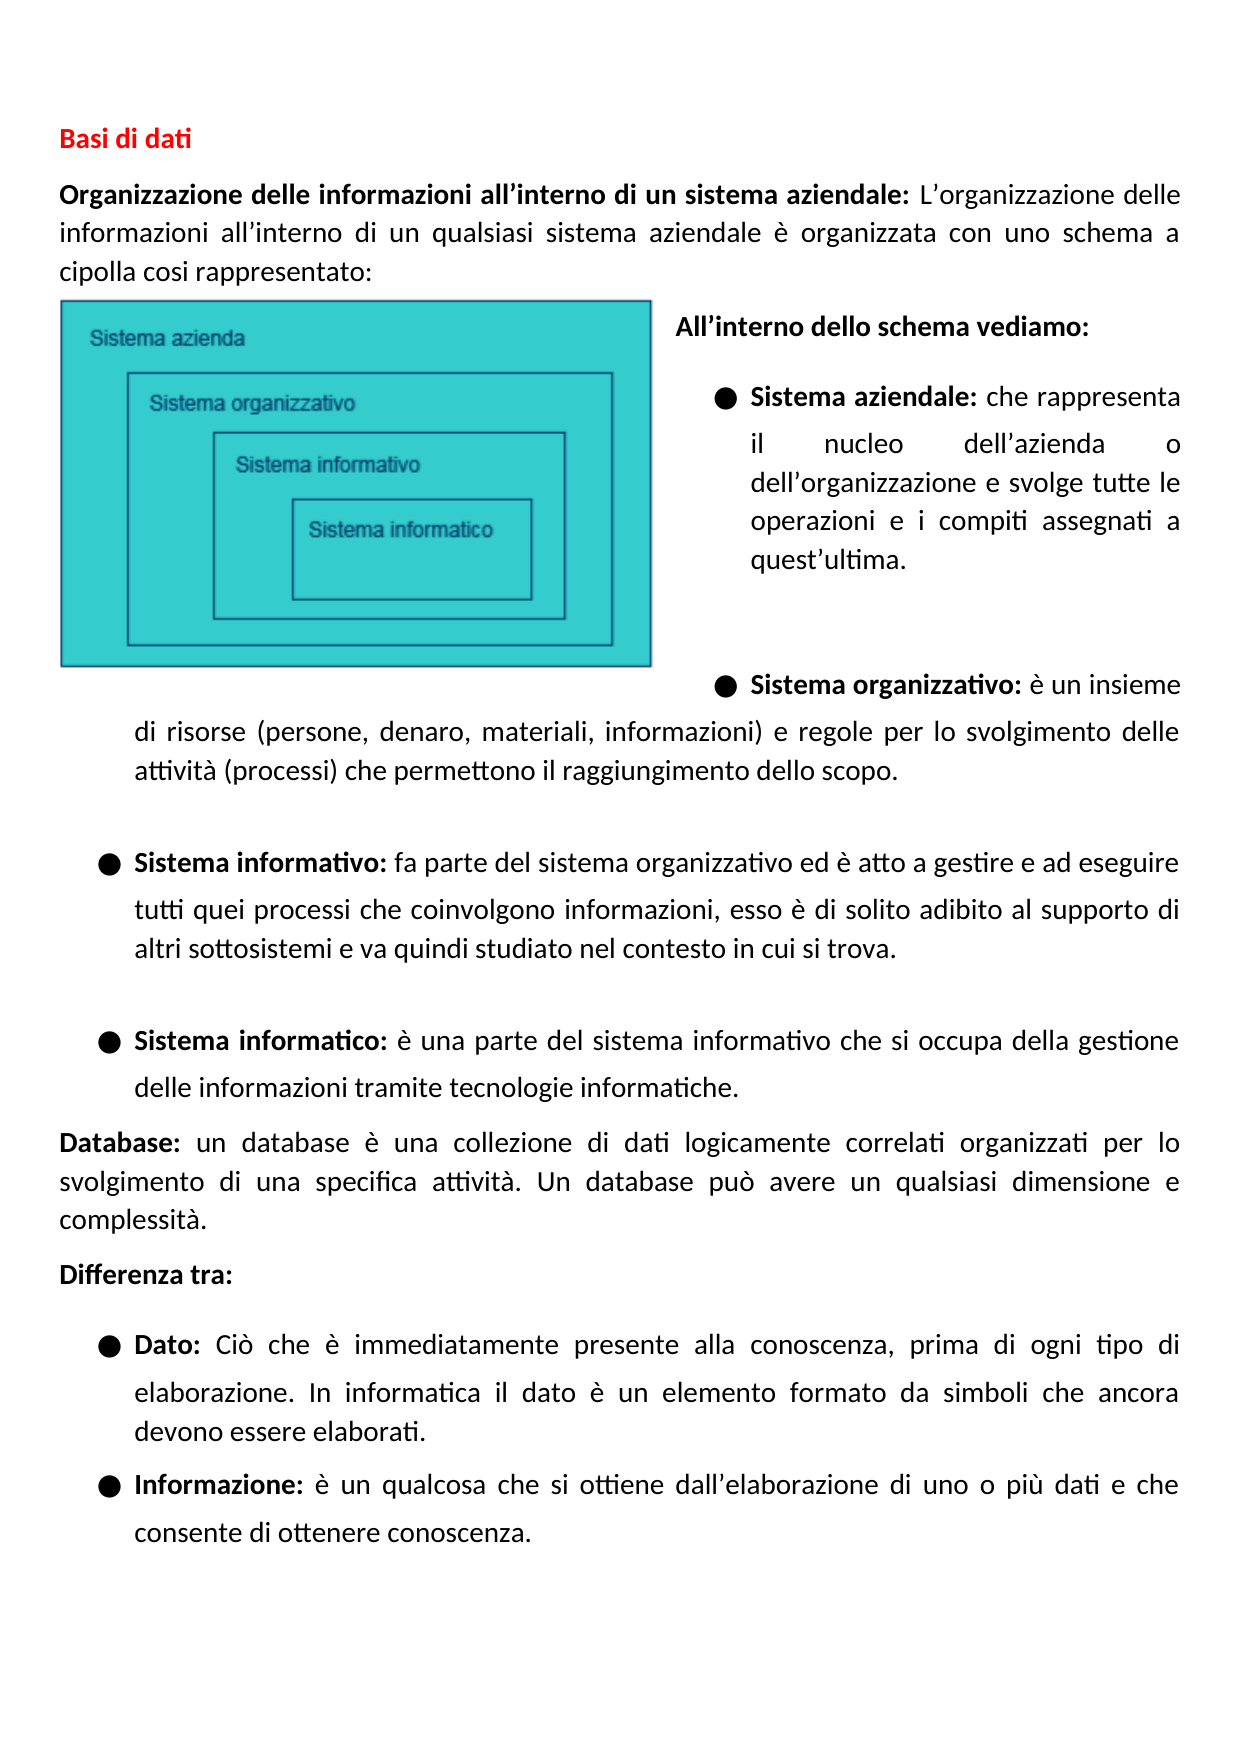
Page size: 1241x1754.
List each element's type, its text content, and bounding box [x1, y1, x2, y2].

picture [59, 298, 657, 673]
text All’interno dello schema vediamo: [657, 308, 1181, 343]
list Dato: Ciò che è immediatamente presente alla conoscenza, prima di ogni tipo di elaborazione. In informatica il dato è un elemento formato da simboli che ancora devono essere elaborati. [97, 1312, 1181, 1448]
list Informazione: è un qualcosa che si ottiene dall’elaborazione di uno o più dati e che consente di ottenere conoscenza. [97, 1451, 1181, 1549]
text Differenza tra: [59, 1256, 1181, 1292]
text Database: un database è una collezione di dati logicamente correlati organizzati per lo svolgimento di una specifica attività. Un database può avere un qualsiasi dimensione e complessità. [59, 1124, 1181, 1237]
list Sistema informativo: fa parte del sistema organizzativo ed è atto a gestire e ad eseguire tutti quei processi che coinvolgono informazioni, esso è di solito adibito al supporto di altri sottosistemi e va quindi studiato nel contesto in cui si trova. [97, 829, 1181, 966]
list Sistema organizzativo: è un insieme di risorse (persone, denaro, materiali, informazioni) e regole per lo svolgimento delle attività (processi) che permettono il raggiungimento dello scopo. [97, 651, 1181, 788]
list Sistema informatico: è una parte del sistema informativo che si occupa della gestione delle informazioni tramite tecnologie informatiche. [97, 1007, 1181, 1105]
list Sistema aziendale: che rappresenta il nucleo dell’azienda o dell’organizzazione e svolge tutte le operazioni e i compiti assegnati a quest’ultima. [657, 363, 1181, 576]
text Organizzazione delle informazioni all’interno di un sistema aziendale: L’organizzazione delle informazioni all’interno di un qualsiasi sistema aziendale è organizzata con uno schema a cipolla cosi rappresentato: [59, 176, 1181, 288]
text Basi di dati [59, 121, 1181, 156]
